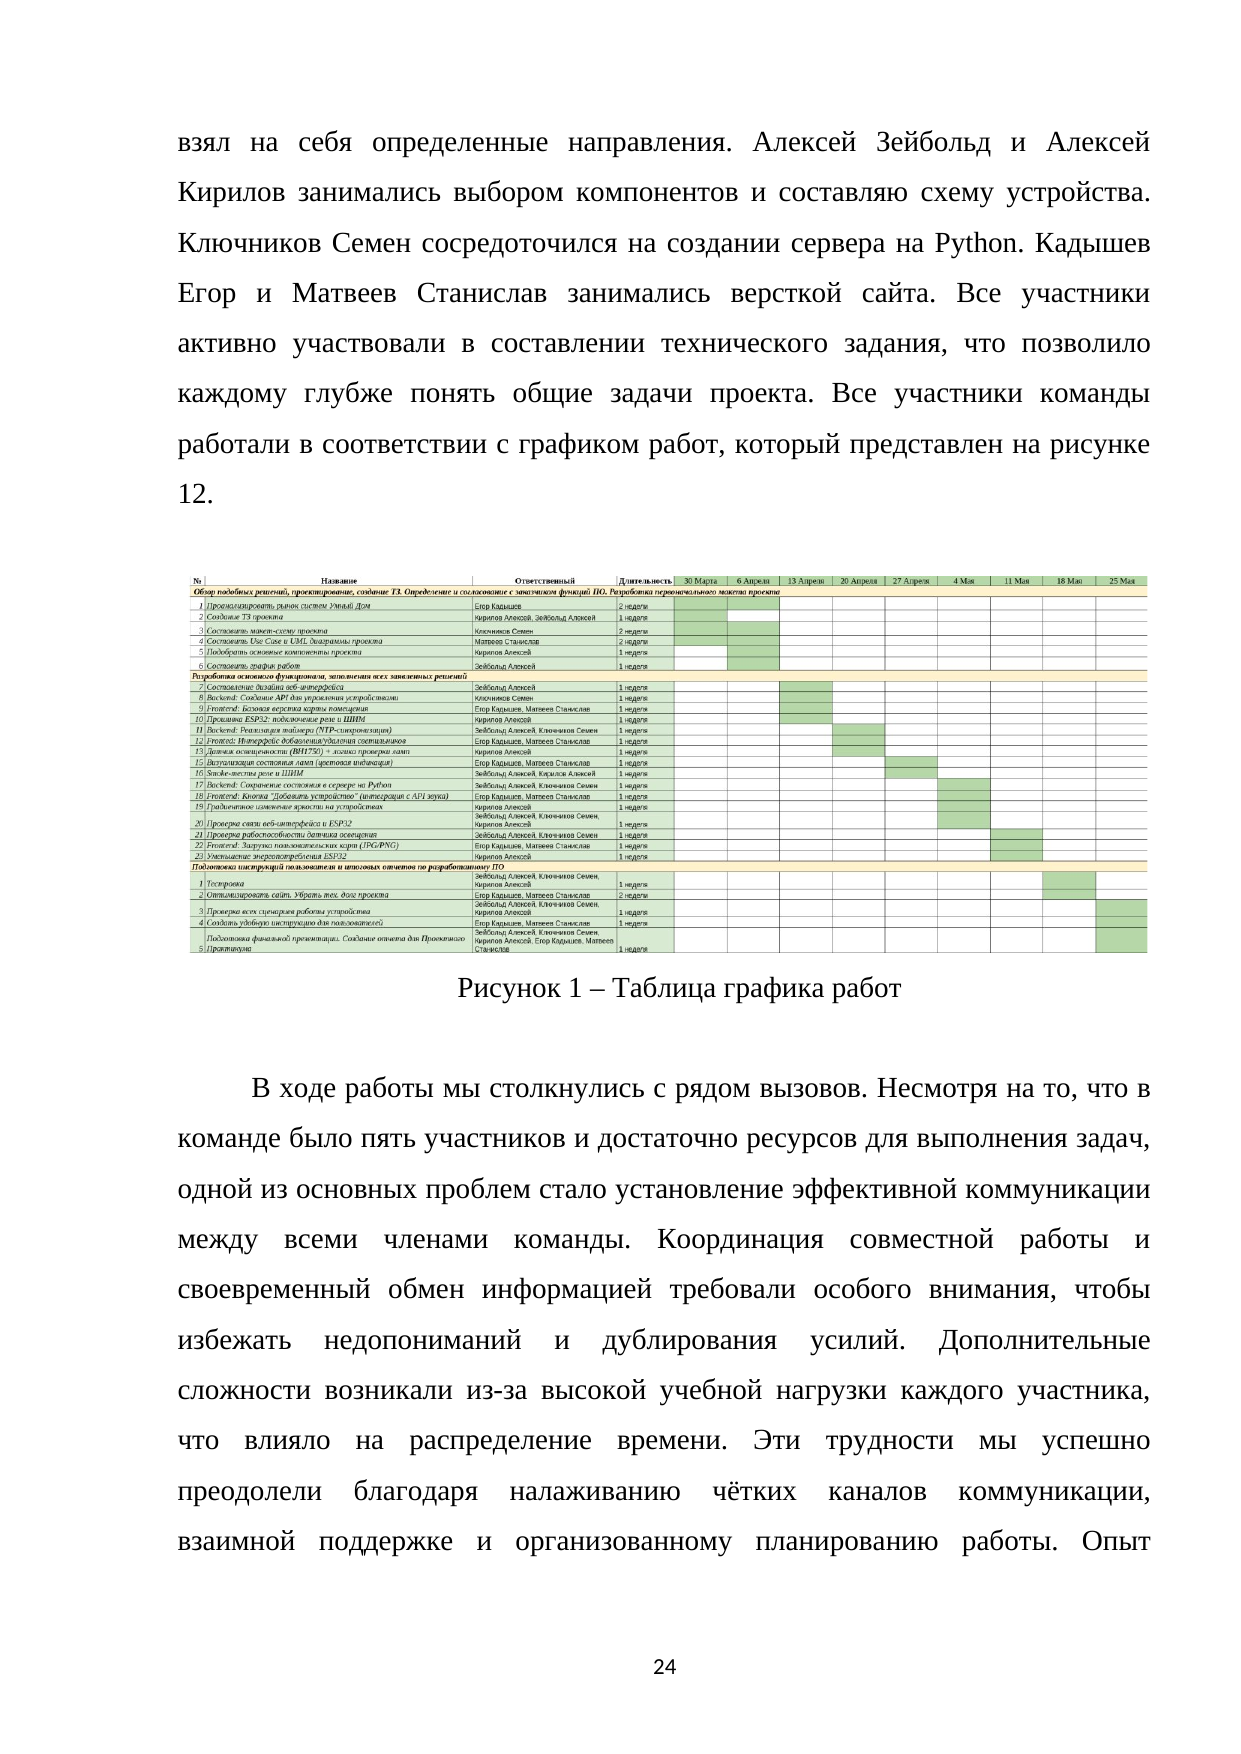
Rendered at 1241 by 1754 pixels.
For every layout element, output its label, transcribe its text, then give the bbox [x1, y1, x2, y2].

picture [188, 576, 1148, 953]
text Таблица графика работ [177, 970, 1152, 1003]
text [177, 1070, 1152, 1557]
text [177, 124, 1152, 510]
